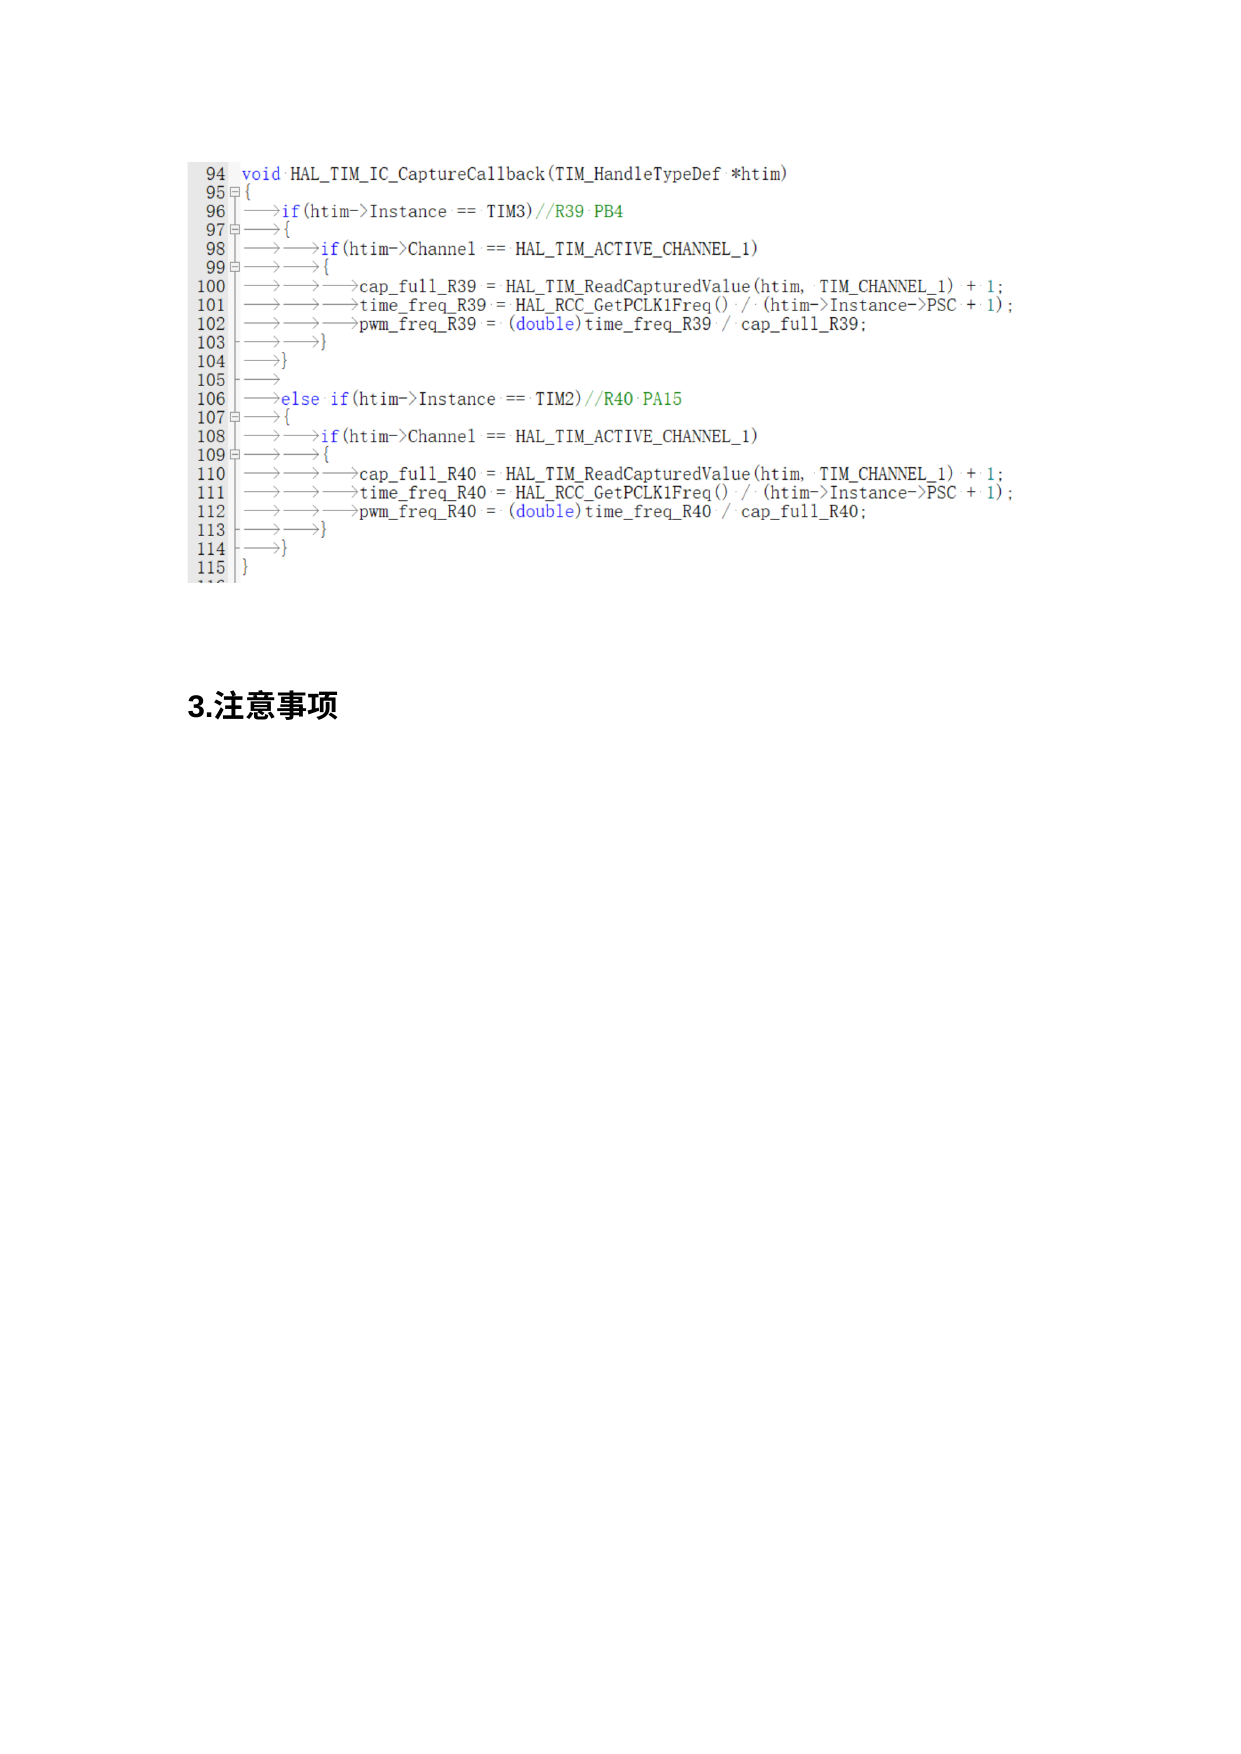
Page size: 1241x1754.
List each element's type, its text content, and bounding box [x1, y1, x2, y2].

picture [187, 162, 1050, 583]
text 3.注意事项 [187, 671, 1053, 736]
